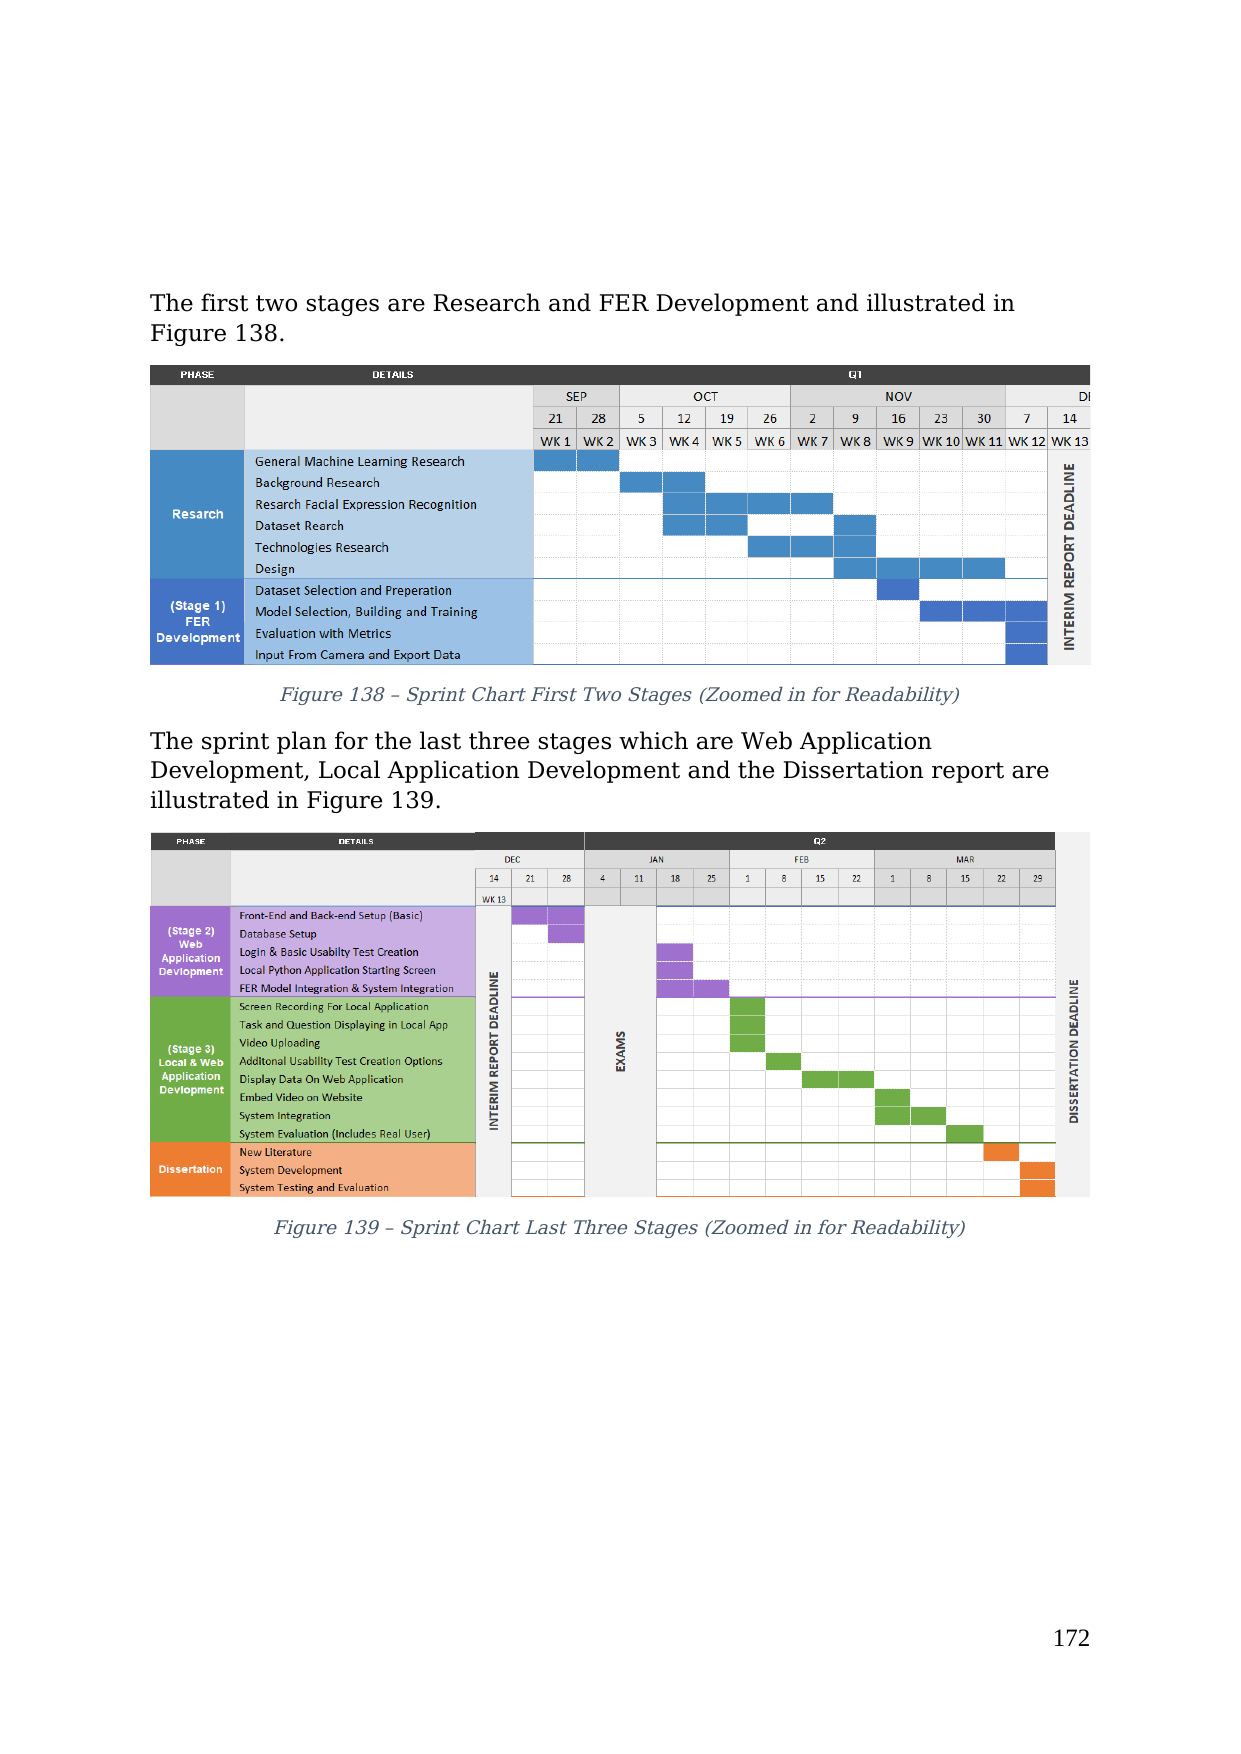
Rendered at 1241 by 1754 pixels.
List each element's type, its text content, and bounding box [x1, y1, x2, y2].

text The sprint plan for the last three stages which are Web Application Development, Local Application Development and the Dissertation report are illustrated in Figure 136. [150, 726, 1090, 813]
text Figure 139 – Sprint Chart Last Three Stages (Zoomed in for Readability) [150, 1215, 1090, 1238]
text Figure 138 – Sprint Chart First Two Stages (Zoomed in for Readability) [150, 683, 1090, 706]
picture [150, 365, 1091, 665]
picture [150, 832, 1091, 1197]
text The first two stages are Research and FER Development and illustrated in Figure 135. [150, 289, 1090, 346]
